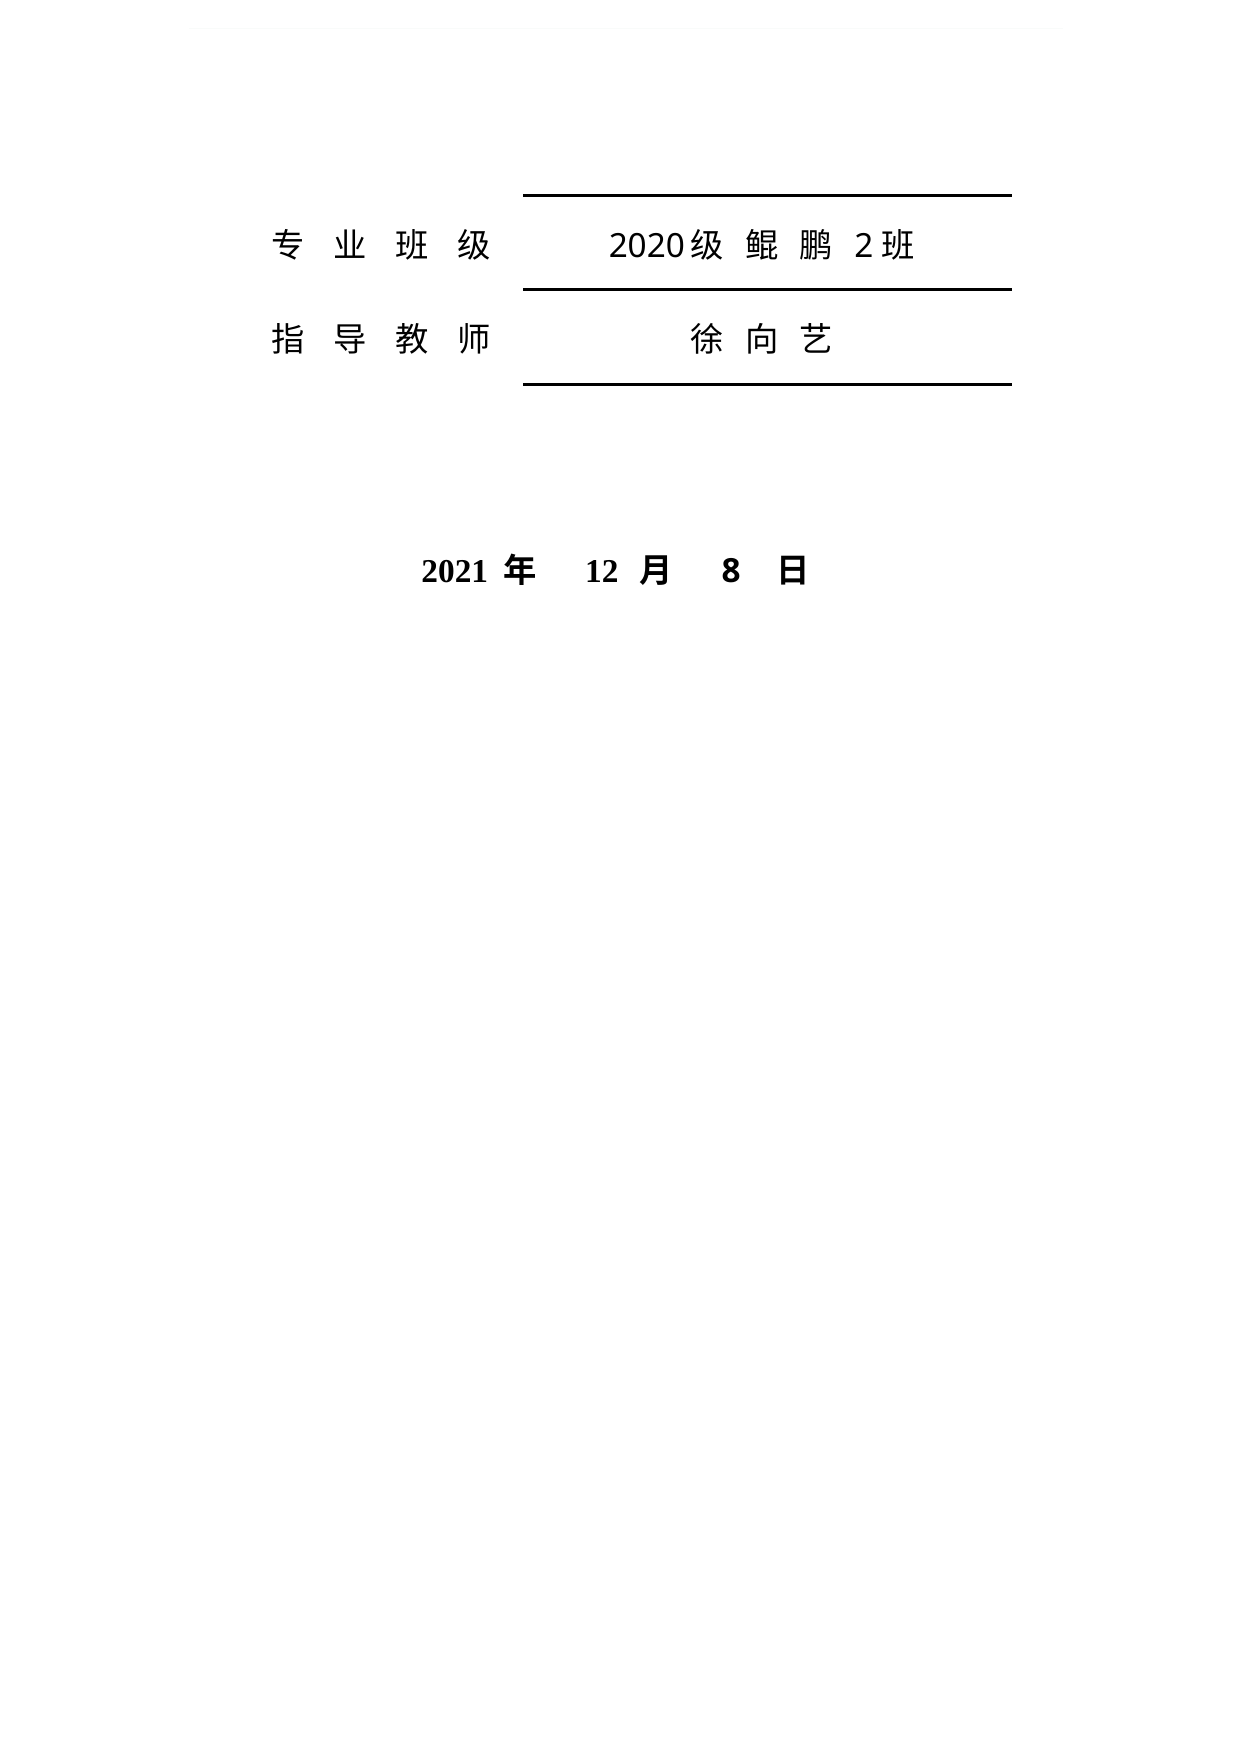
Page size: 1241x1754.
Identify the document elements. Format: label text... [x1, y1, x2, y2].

table_cell 2020级鲲鹏2班 [523, 197, 1012, 288]
table_cell 专业班级 [240, 194, 523, 288]
text 2021年 12 月 8 日 [189, 522, 1063, 613]
table_cell 指导教师 [240, 288, 523, 382]
table_cell 徐向艺 [523, 291, 1012, 382]
